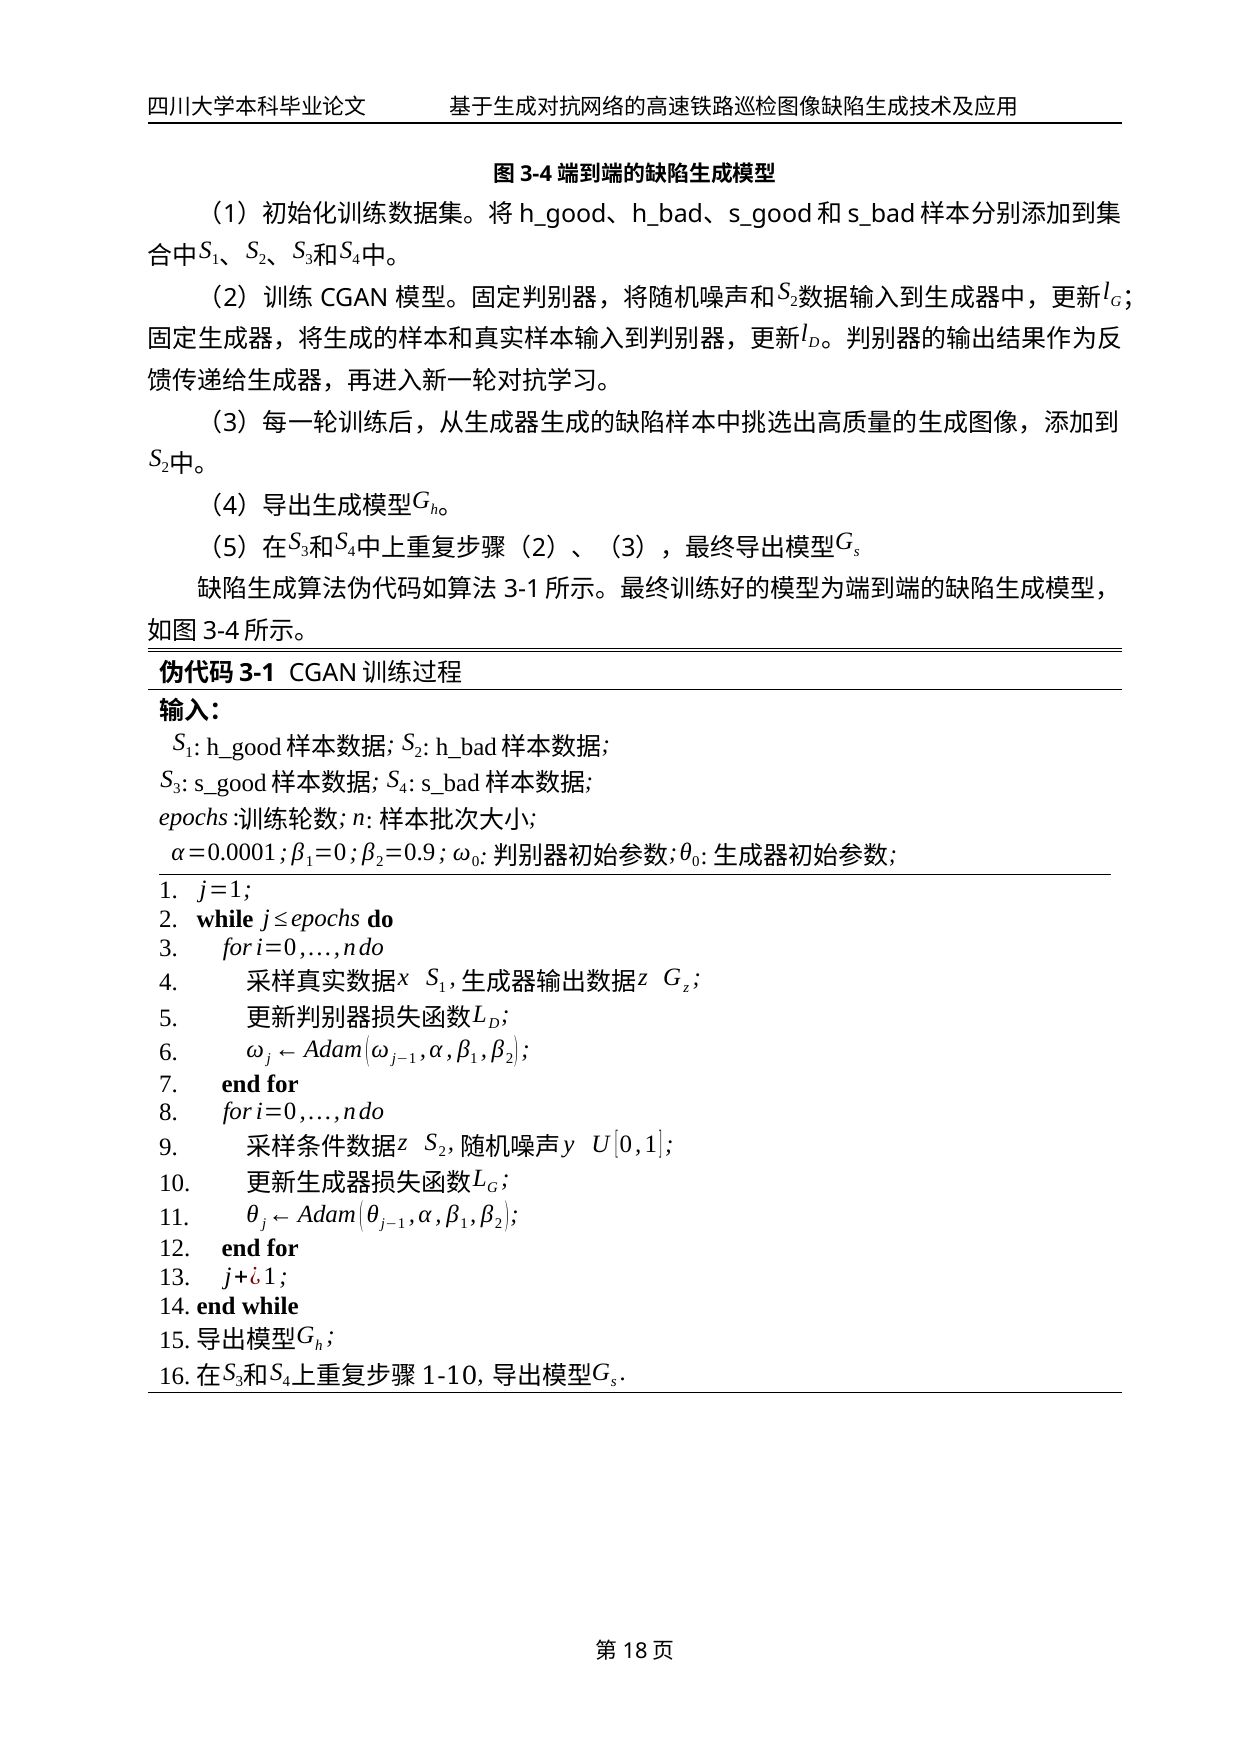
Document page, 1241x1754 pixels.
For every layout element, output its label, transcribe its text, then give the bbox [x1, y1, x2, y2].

text （2）训练 CGAN 模型。固定判别器，将随机噪声和数据输入到生成器中，更新；固定生成器，将生成的样本和真实样本输入到判别器，更新。判别器的输出结果作为反馈传递给生成器，再进入新一轮对抗学习。 [148, 273, 1122, 398]
text （3）每一轮训练后，从生成器生成的缺陷样本中挑选出高质量的生成图像，添加到中。 [148, 398, 1122, 481]
text 缺陷生成算法伪代码如算法3-1所示。最终训练好的模型为端到端的缺陷生成模型，如图3-4所示。 [148, 564, 1122, 648]
table_header 伪代码3-1 CGAN训练过程 [148, 652, 1122, 689]
text （5）在和中上重复步骤（2）、（3），最终导出模型 [148, 523, 1122, 564]
text （1）初始化训练数据集。将h_good、h_bad、s_good和s_bad样本分别添加到集合中、、和中。 [148, 189, 1122, 273]
table_cell 输入： : h_good样本数据 : h_bad样本数据 : s_good样本数据 : s_bad样本数据 训练轮数 : 样本批次大小 : 判别器初始参数: 生成器初始参数 [148, 690, 1122, 875]
table_cell while do 采样真实数据 生成器输出数据 更新判别器损失函数 end for 采样条件数据 随机噪声 更新生成器损失函数 end for end while 导出模型 在和上重复步骤1-10 导出模型 [148, 875, 1122, 1392]
text 图3-4 端到端的缺陷生成模型 [148, 148, 1122, 189]
text （4）导出生成模型。 [148, 481, 1122, 523]
